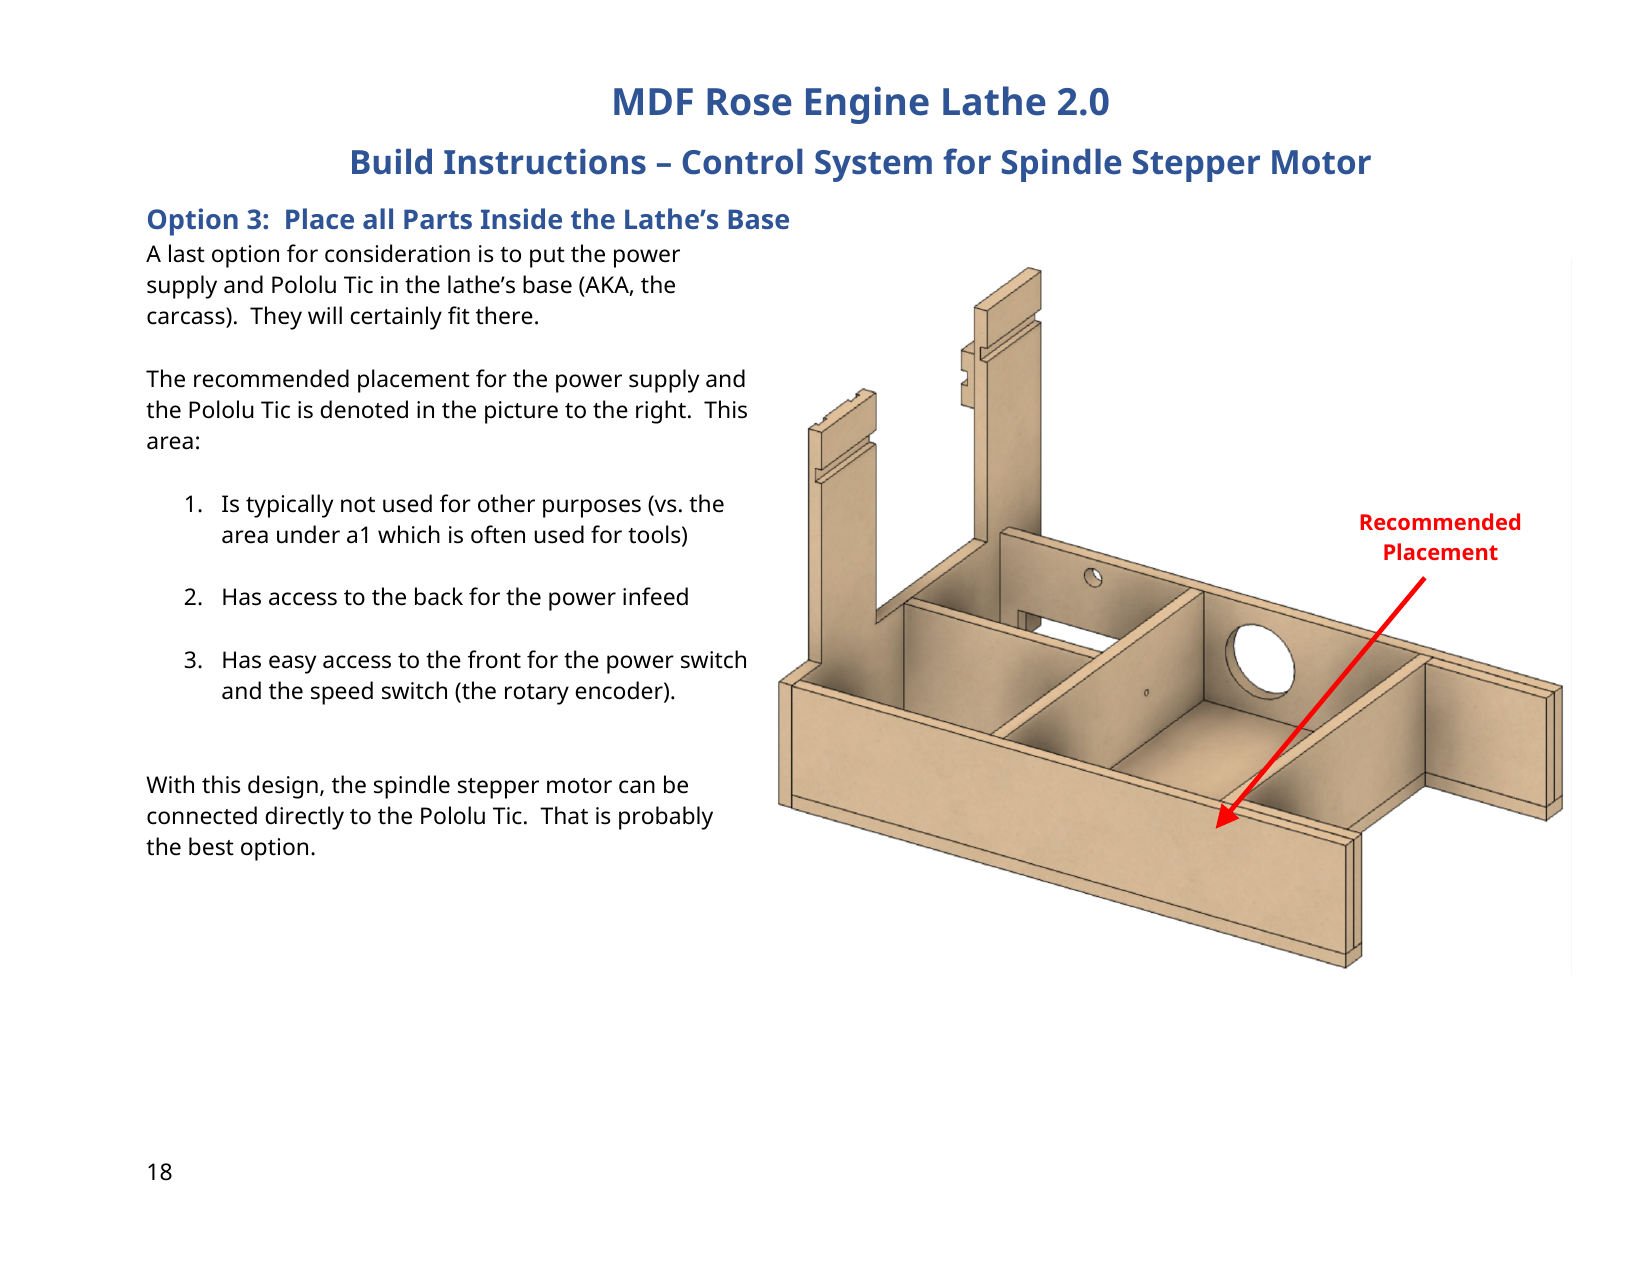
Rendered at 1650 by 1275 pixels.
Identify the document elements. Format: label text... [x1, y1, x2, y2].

picture [769, 259, 1572, 975]
list Has access to the back for the power infeed [184, 581, 769, 612]
list Has easy access to the front for the power switch and the speed switch (the rotary encoder). [184, 644, 769, 706]
list Is typically not used for other purposes (vs. the area under a1 which is often used for tools) [184, 487, 769, 550]
text The recommended placement for the power supply and the Pololu Tic is denoted in the picture to the right. This area: [146, 362, 769, 456]
text With this design, the spindle stepper motor can be connected directly to the Pololu Tic. That is probably the best option. [146, 769, 769, 862]
subtitle Option 3: Place all Parts Inside the Lathe’s Base [146, 201, 1575, 237]
text A last option for consideration is to put the power supply and Pololu Tic in the lathe’s base (AKA, the carcass). They will certainly fit there. [146, 237, 1575, 331]
